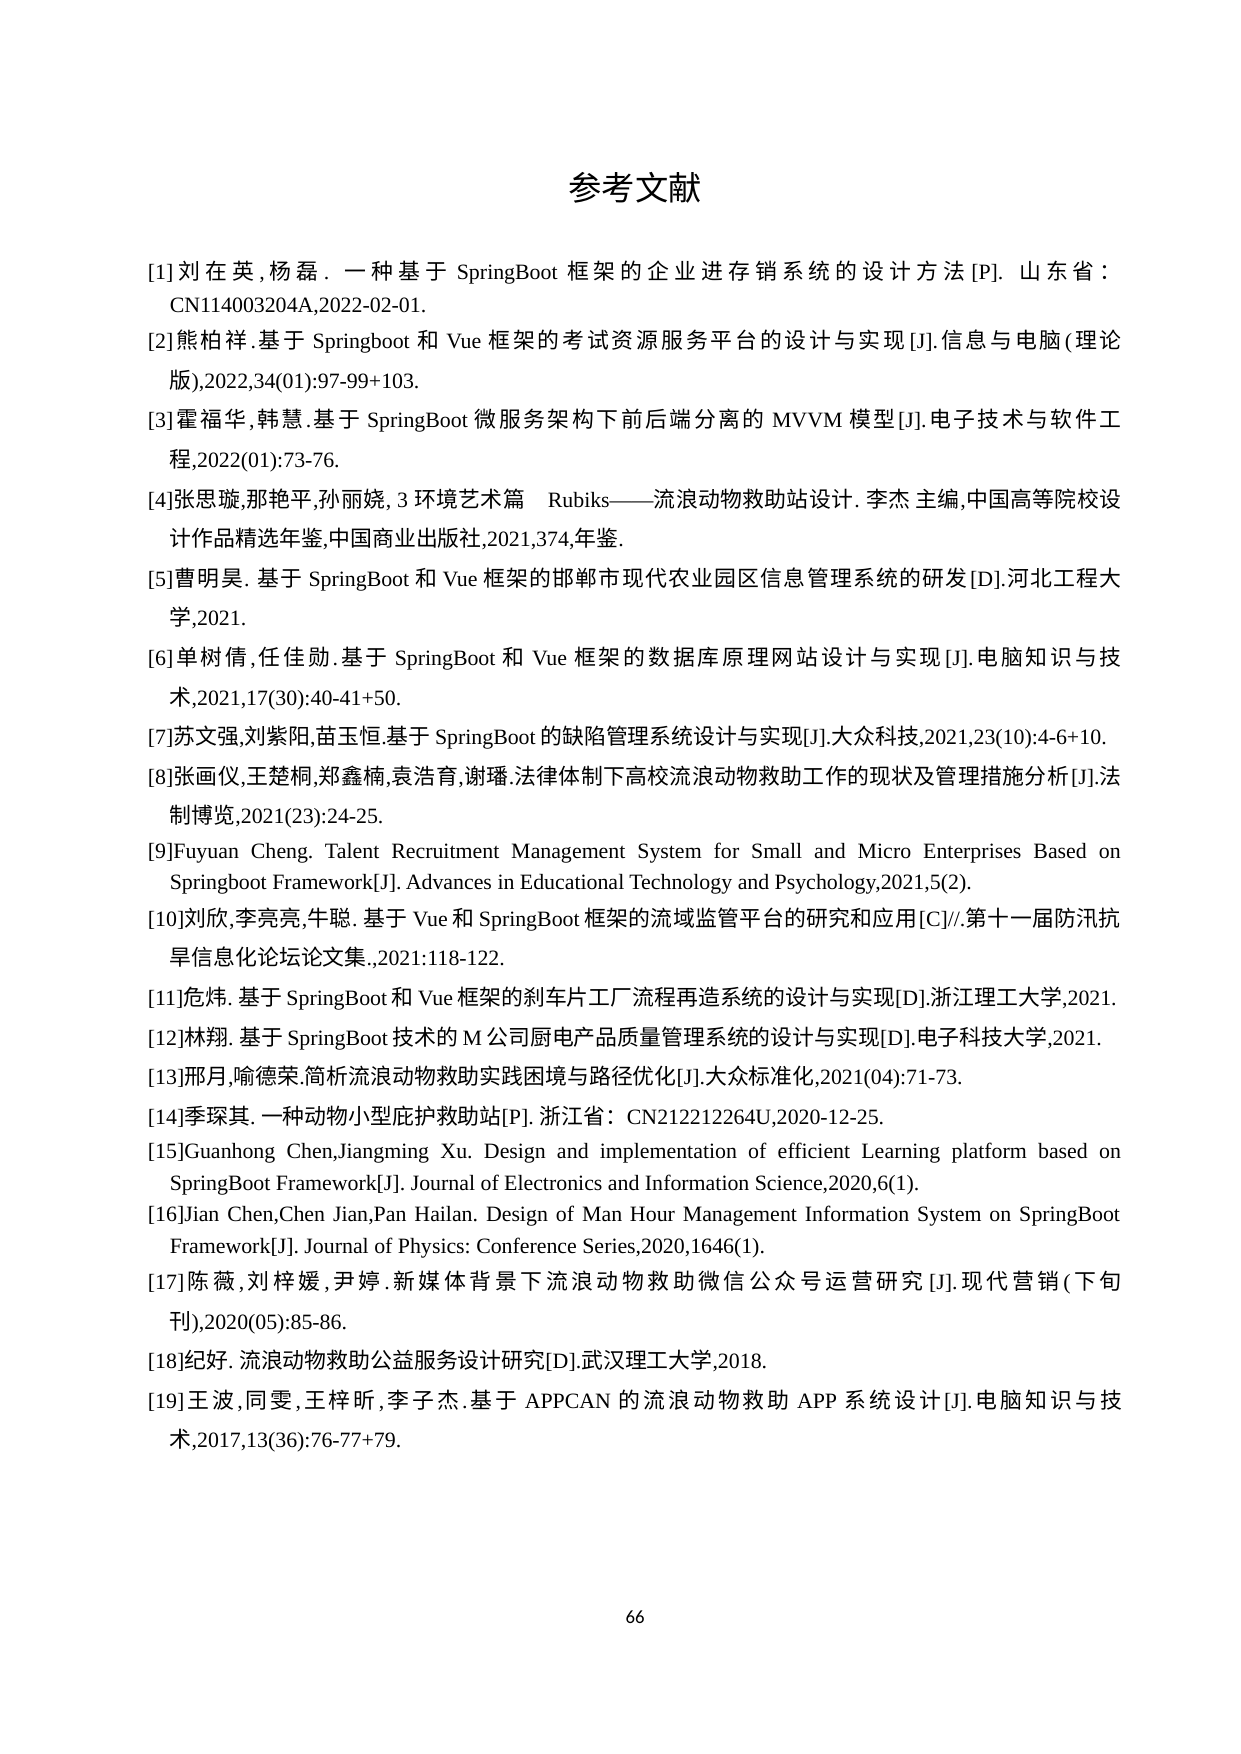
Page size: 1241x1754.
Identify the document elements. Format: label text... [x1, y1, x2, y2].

text [5]曹明昊. 基于SpringBoot和Vue框架的邯郸市现代农业园区信息管理系统的研发[D].河北工程大学,2021. [148, 561, 1122, 632]
text [2]熊柏祥.基于Springboot和Vue框架的考试资源服务平台的设计与实现[J].信息与电脑(理论版),2022,34(01):97-99+103. [148, 323, 1122, 394]
text [8]张画仪,王楚桐,郑鑫楠,袁浩育,谢璠.法律体制下高校流浪动物救助工作的现状及管理措施分析[J].法制博览,2021(23):24-25. [148, 759, 1122, 830]
text [4]张思璇,那艳平,孙丽娆, 3 环境艺术篇 Rubiks——流浪动物救助站设计. 李杰 主编,中国高等院校设计作品精选年鉴,中国商业出版社,2021,374,年鉴. [148, 482, 1122, 553]
text [14]季琛其. 一种动物小型庇护救助站[P]. 浙江省：CN212212264U,2020-12-25. [148, 1099, 1122, 1130]
text [6]单树倩,任佳勋.基于SpringBoot和Vue框架的数据库原理网站设计与实现[J].电脑知识与技术,2021,17(30):40-41+50. [148, 640, 1122, 711]
text [13]邢月,喻德荣.简析流浪动物救助实践困境与路径优化[J].大众标准化,2021(04):71-73. [148, 1059, 1122, 1091]
text [17]陈薇,刘梓媛,尹婷.新媒体背景下流浪动物救助微信公众号运营研究[J].现代营销(下旬刊),2020(05):85-86. [148, 1264, 1122, 1335]
text [9]Fuyuan Cheng. Talent Recruitment Management System for Small and Micro Enterprises Based on Springboot Framework[J]. Advances in Educational Technology and Psychology,2021,5(2). [148, 838, 1122, 894]
text [10]刘欣,李亮亮,牛聪. 基于Vue和SpringBoot框架的流域监管平台的研究和应用[C]//.第十一届防汛抗旱信息化论坛论文集.,2021:118-122. [148, 901, 1122, 972]
subtitle 参考文献 [148, 161, 1122, 209]
text [19]王波,同雯,王梓昕,李子杰.基于APPCAN的流浪动物救助APP系统设计[J].电脑知识与技术,2017,13(36):76-77+79. [148, 1383, 1122, 1454]
text [1]刘在英,杨磊. 一种基于SpringBoot框架的企业进存销系统的设计方法[P]. 山东省：CN114003204A,2022-02-01. [148, 254, 1122, 317]
text [16]Jian Chen,Chen Jian,Pan Hailan. Design of Man Hour Management Information System on SpringBoot Framework[J]. Journal of Physics: Conference Series,2020,1646(1). [148, 1201, 1122, 1258]
text [3]霍福华,韩慧.基于SpringBoot微服务架构下前后端分离的MVVM模型[J].电子技术与软件工程,2022(01):73-76. [148, 402, 1122, 474]
text [7]苏文强,刘紫阳,苗玉恒.基于SpringBoot的缺陷管理系统设计与实现[J].大众科技,2021,23(10):4-6+10. [148, 719, 1122, 751]
text [18]纪好. 流浪动物救助公益服务设计研究[D].武汉理工大学,2018. [148, 1343, 1122, 1375]
text [12]林翔. 基于SpringBoot技术的M公司厨电产品质量管理系统的设计与实现[D].电子科技大学,2021. [148, 1019, 1122, 1051]
text [11]危炜. 基于SpringBoot和Vue框架的刹车片工厂流程再造系统的设计与实现[D].浙江理工大学,2021. [148, 980, 1122, 1012]
text [15]Guanhong Chen,Jiangming Xu. Design and implementation of efficient Learning platform based on SpringBoot Framework[J]. Journal of Electronics and Information Science,2020,6(1). [148, 1138, 1122, 1195]
